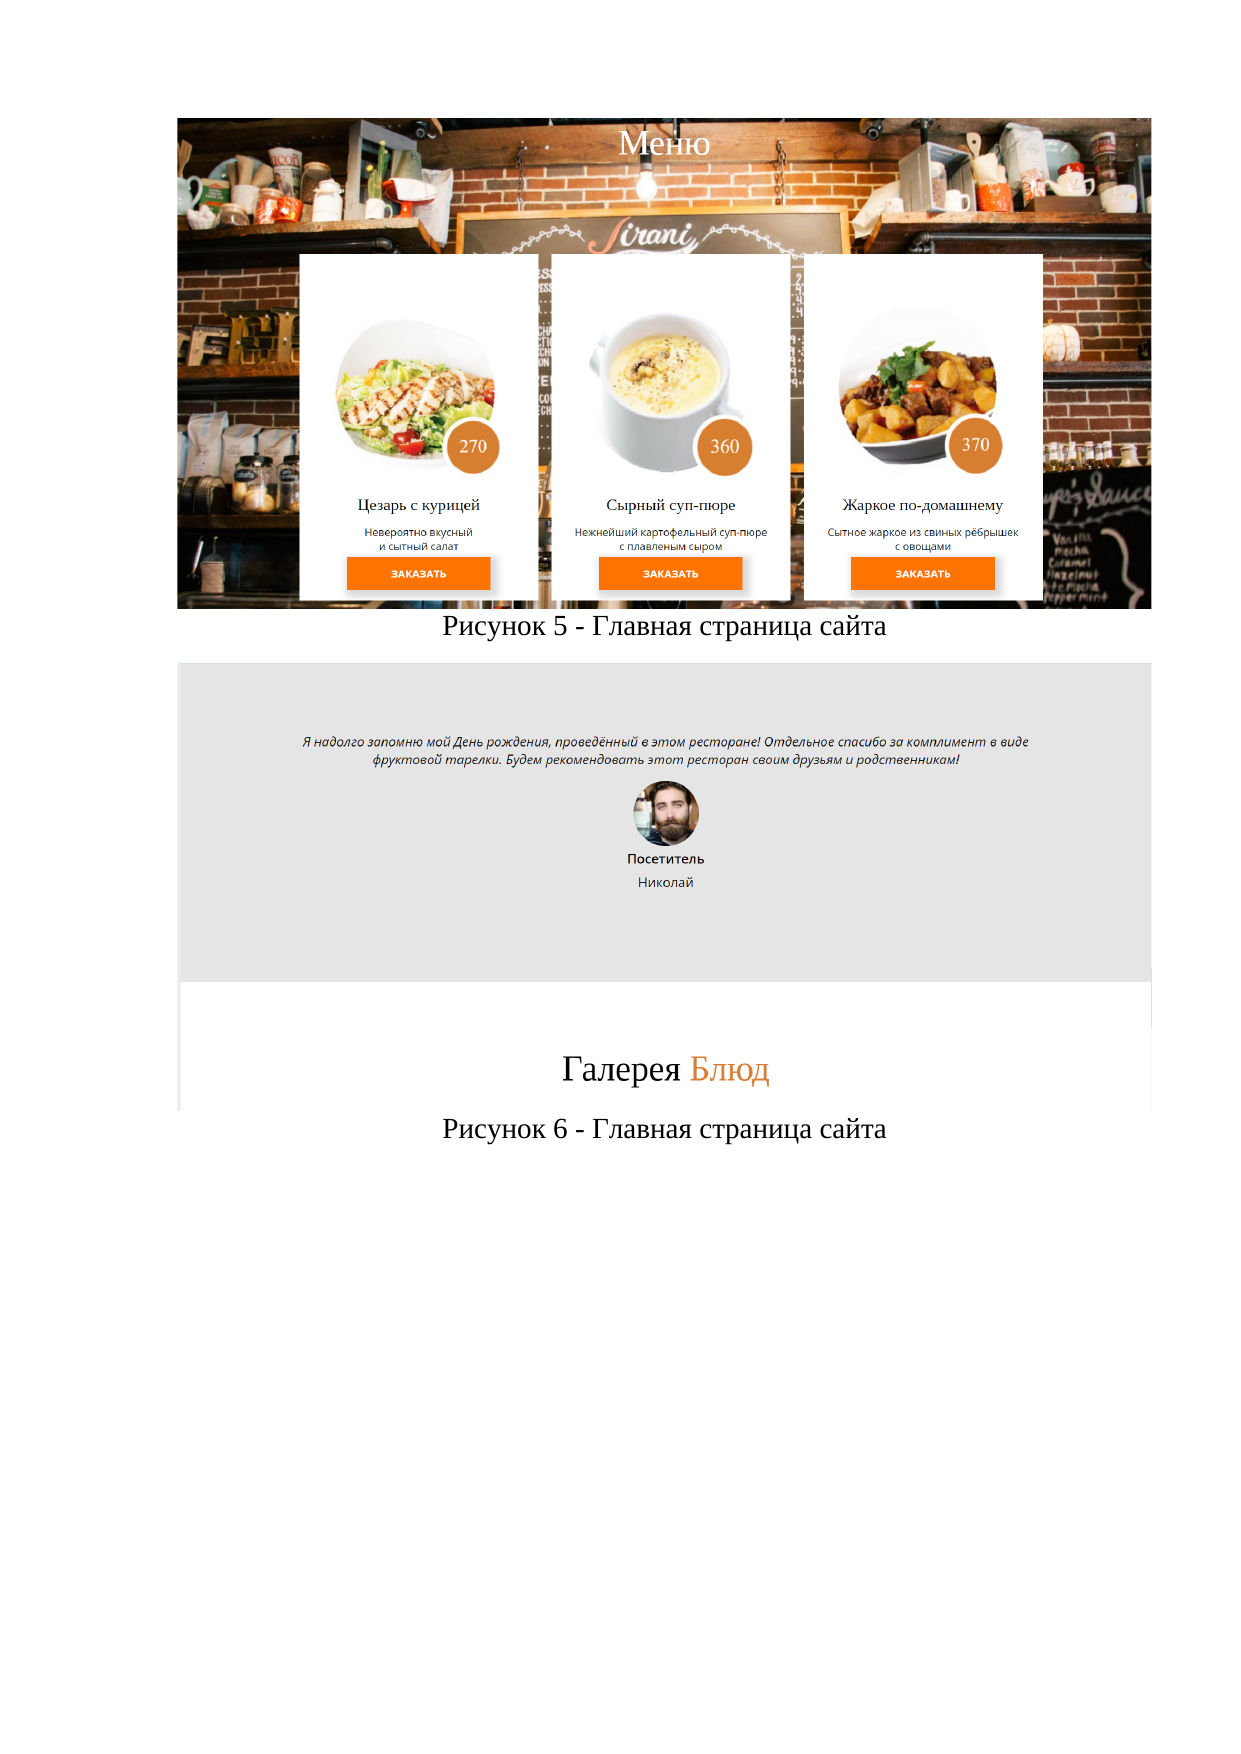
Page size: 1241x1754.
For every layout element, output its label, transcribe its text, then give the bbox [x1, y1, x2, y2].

text Рисунок 6 - Главная страница сайта [177, 1111, 1152, 1144]
picture [177, 662, 1152, 1111]
picture [177, 118, 1152, 609]
text Рисунок 5 - Главная страница сайта [177, 609, 1152, 642]
